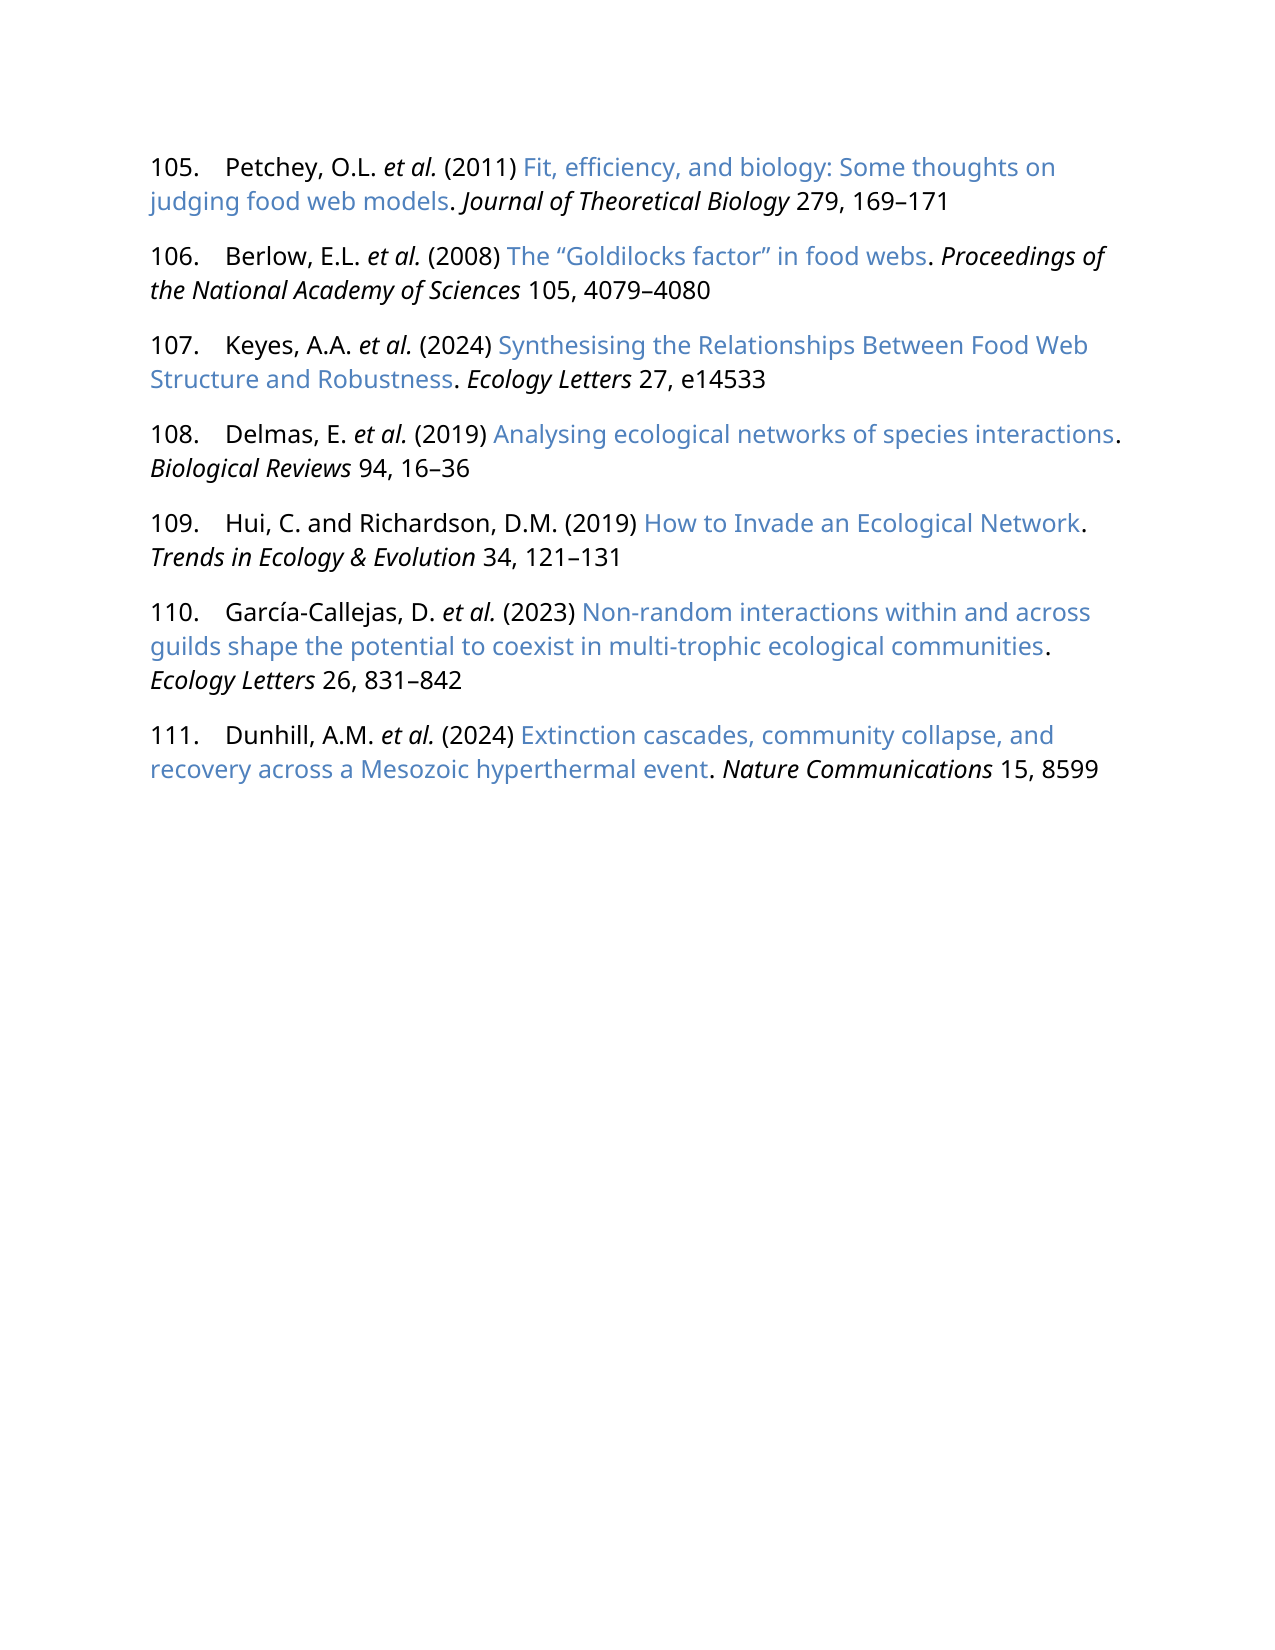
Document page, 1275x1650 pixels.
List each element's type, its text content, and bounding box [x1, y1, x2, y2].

text 107. Keyes, A.A. et al. (2024) Synthesising the Relationships Between Food Web Structure and Robustness. Ecology Letters 27, e14533 [150, 328, 1125, 396]
text 105. Petchey, O.L. et al. (2011) Fit, efficiency, and biology: Some thoughts on judging food web models. Journal of Theoretical Biology 279, 169–171 [150, 150, 1125, 218]
text 106. Berlow, E.L. et al. (2008) The “Goldilocks factor” in food webs. Proceedings of the National Academy of Sciences 105, 4079–4080 [150, 239, 1125, 307]
text 111. Dunhill, A.M. et al. (2024) Extinction cascades, community collapse, and recovery across a Mesozoic hyperthermal event. Nature Communications 15, 8599 [150, 718, 1125, 786]
text 108. Delmas, E. et al. (2019) Analysing ecological networks of species interactions. Biological Reviews 94, 16–36 [150, 417, 1125, 485]
text 110. García-Callejas, D. et al. (2023) Non-random interactions within and across guilds shape the potential to coexist in multi-trophic ecological communities. Ecology Letters 26, 831–842 [150, 595, 1125, 697]
text 109. Hui, C. and Richardson, D.M. (2019) How to Invade an Ecological Network. Trends in Ecology & Evolution 34, 121–131 [150, 506, 1125, 574]
